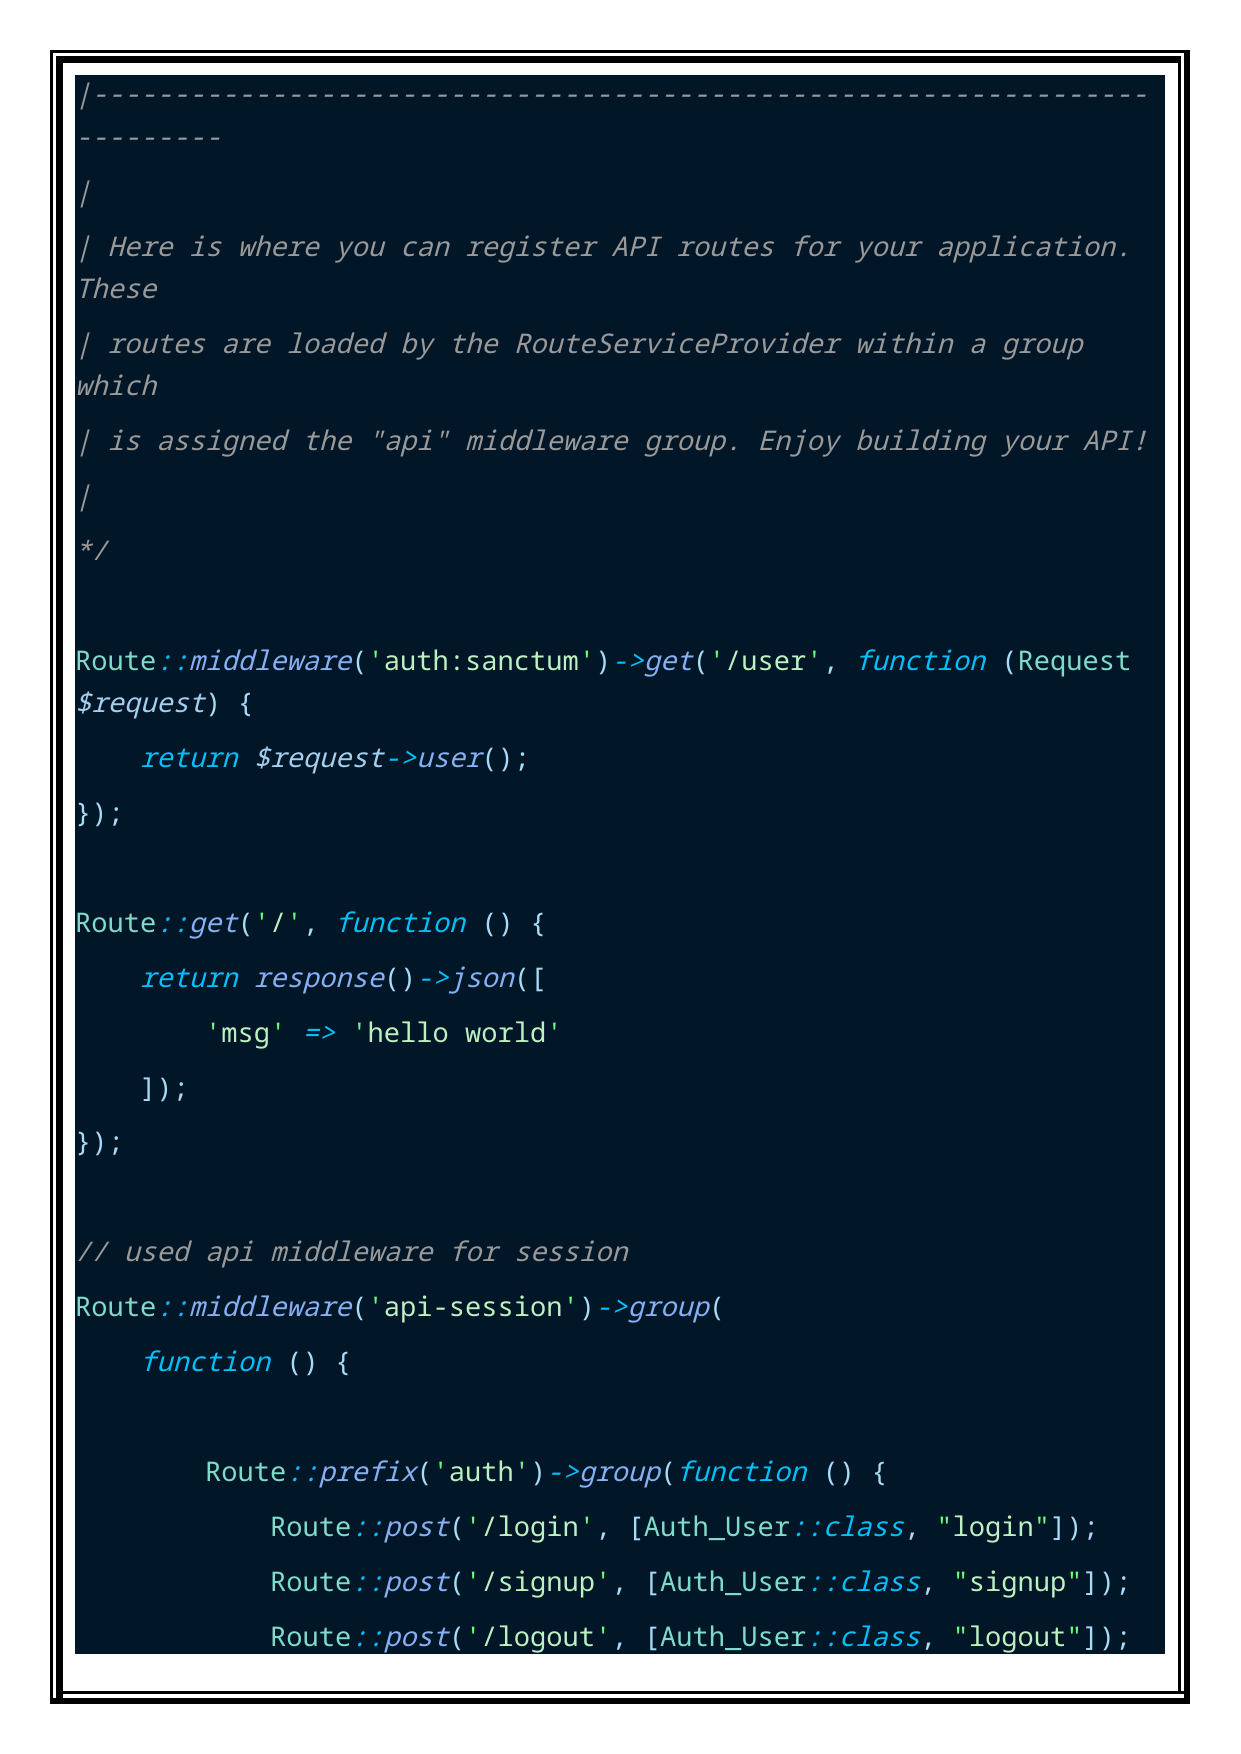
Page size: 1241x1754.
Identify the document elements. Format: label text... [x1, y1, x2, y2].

text Route::get('/', function () { [75, 903, 1165, 940]
text | is assigned the "api" middleware group. Enjoy building your API! [75, 422, 1165, 459]
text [75, 75, 1165, 154]
text function () { [75, 1342, 1165, 1379]
text | [75, 477, 1165, 513]
text ]); [75, 1068, 1165, 1105]
text Route::post('/signup', [Auth_User::class, "signup"]); [75, 1562, 1165, 1599]
text */ [75, 532, 1165, 568]
text | routes are loaded by the RouteServiceProvider within a group which [75, 324, 1165, 404]
text }); [75, 1123, 1165, 1160]
text | [75, 172, 1165, 209]
text return $request->user(); [75, 739, 1165, 776]
text return response()->json([ [75, 958, 1165, 995]
text 'msg' => 'hello world' [75, 1013, 1165, 1050]
text Route::post('/logout', [Auth_User::class, "logout"]); [75, 1617, 1165, 1654]
text | Here is where you can register API routes for your application. These [75, 227, 1165, 306]
text Route::middleware('auth:sanctum')->get('/user', function (Request $request) { [75, 641, 1165, 721]
text Route::post('/login', [Auth_User::class, "login"]); [75, 1507, 1165, 1544]
text Route::prefix('auth')->group(function () { [75, 1452, 1165, 1489]
text }); [75, 793, 1165, 830]
text // used api middleware for session [75, 1233, 1165, 1269]
text Route::middleware('api-session')->group( [75, 1288, 1165, 1324]
